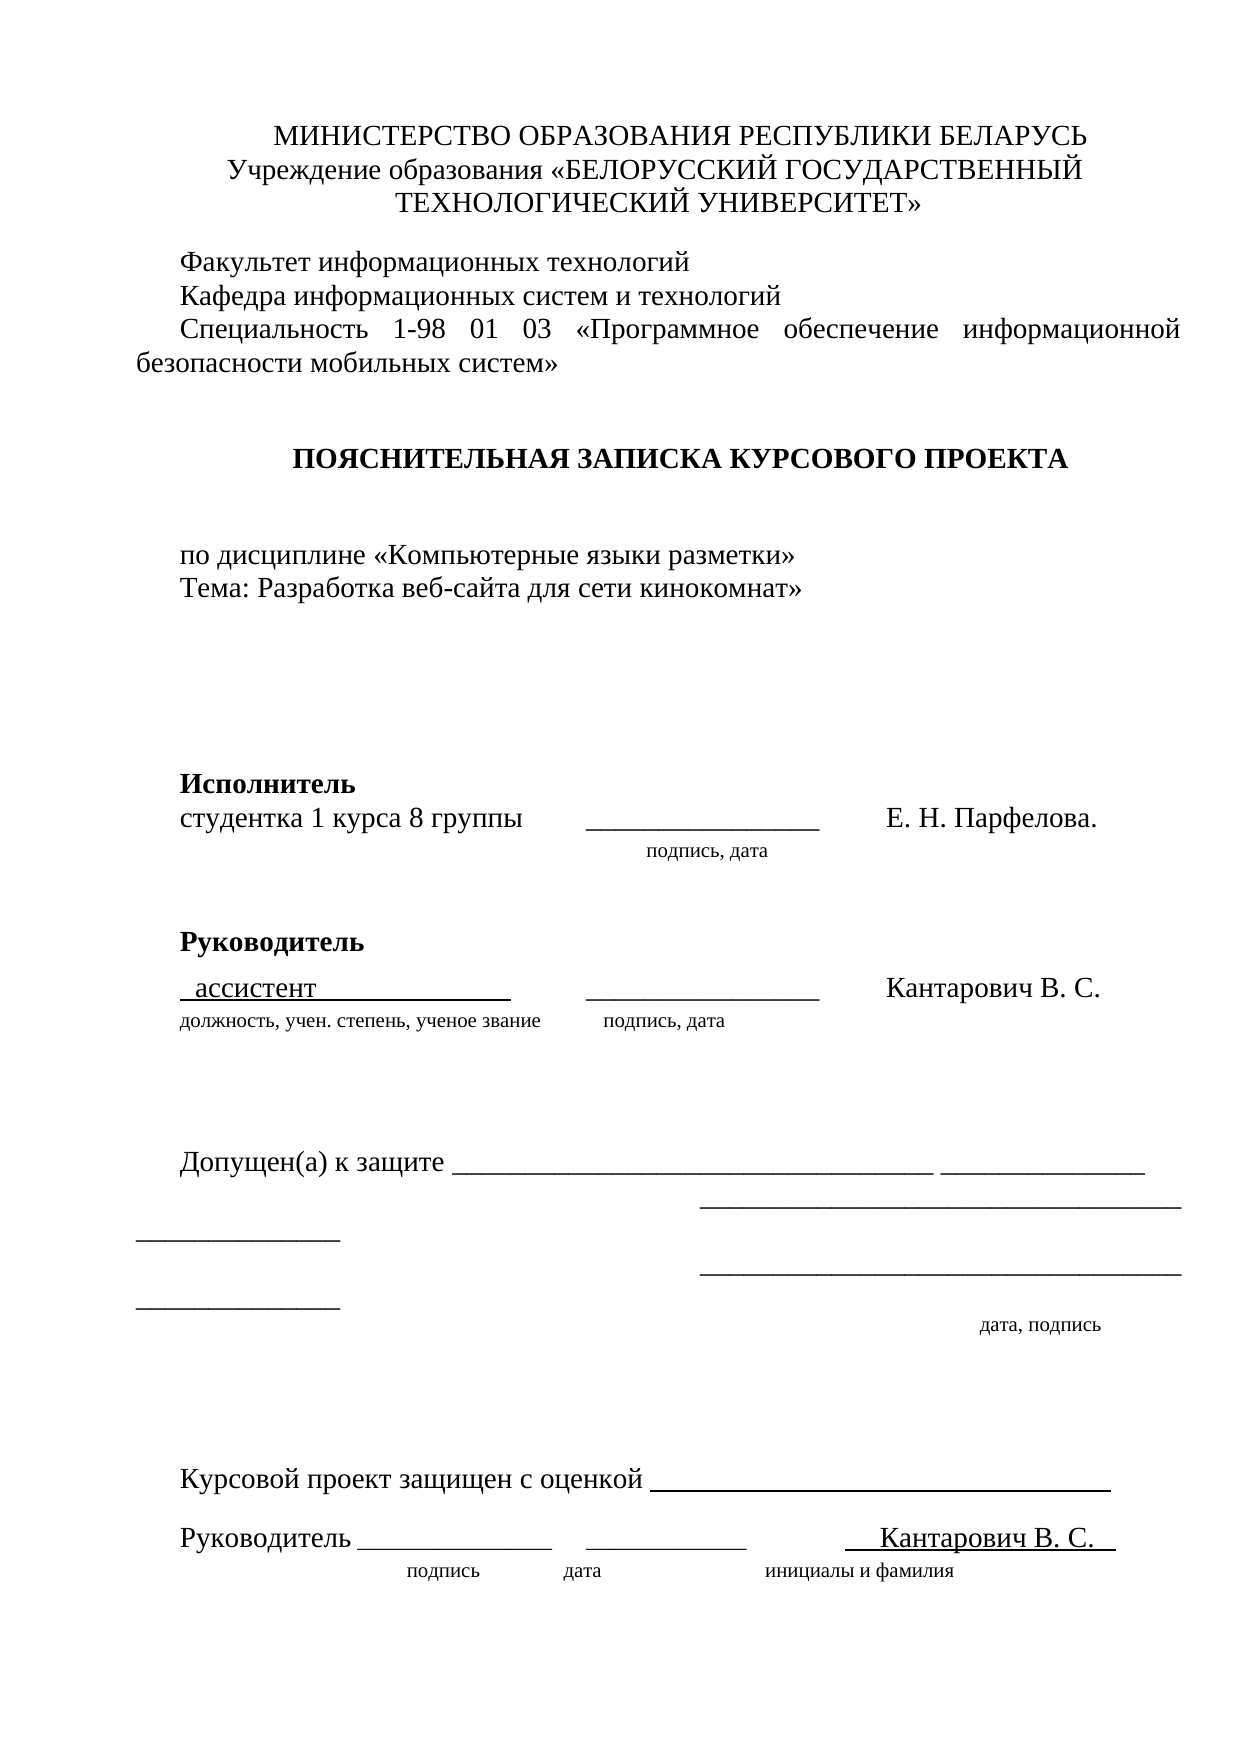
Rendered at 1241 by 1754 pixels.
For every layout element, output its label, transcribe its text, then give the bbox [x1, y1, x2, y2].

text Тема: Разработка веб-сайта для сети кинокомнат» [136, 570, 1181, 604]
text МИНИСТЕРСТВО ОБРАЗОВАНИЯ РЕСПУБЛИКИ БЕЛАРУСЬ Учреждение образования «БЕЛОРУССКИЙ ГОСУДАРСТВЕННЫЙ ТЕХНОЛОГИЧЕСКИЙ УНИВЕРСИТЕТ» [136, 118, 1181, 219]
text студентка 1 курса 8 группы ________________ Е. Н. Парфелова. [136, 800, 1181, 833]
text Кафедра информационных систем и технологий [136, 278, 1181, 311]
text ПОЯСНИТЕЛЬНАЯ ЗАПИСКА КУРСОВОГО ПРОЕКТА [136, 441, 1181, 474]
text по дисциплине «Компьютерные языки разметки» [136, 537, 1181, 570]
text ассистент ________________ Кантарович В. С. [136, 970, 1181, 1004]
text _________________________________ ______________ [136, 1178, 1181, 1245]
text Руководитель _________________ ______________ Кантарович В. С. [136, 1520, 1181, 1553]
text Курсовой проект защищен с оценкой [136, 1461, 1181, 1495]
text Специальность 1-98 01 03 «Программное обеспечение информационной безопасности мобильных систем» [136, 311, 1181, 378]
text _________________________________ ______________ [136, 1245, 1181, 1312]
text дата, подпись [136, 1312, 1181, 1336]
text должность, учен. степень, ученое звание подпись, дата [136, 1008, 1181, 1032]
text Факультет информационных технологий [136, 244, 1181, 278]
text подпись, дата [136, 838, 1181, 862]
text Исполнитель [136, 766, 1181, 800]
text подпись дата инициалы и фамилия [136, 1558, 1181, 1582]
text Руководитель [136, 924, 1181, 958]
text Допущен(а) к защите _________________________________ ______________ [136, 1144, 1181, 1178]
